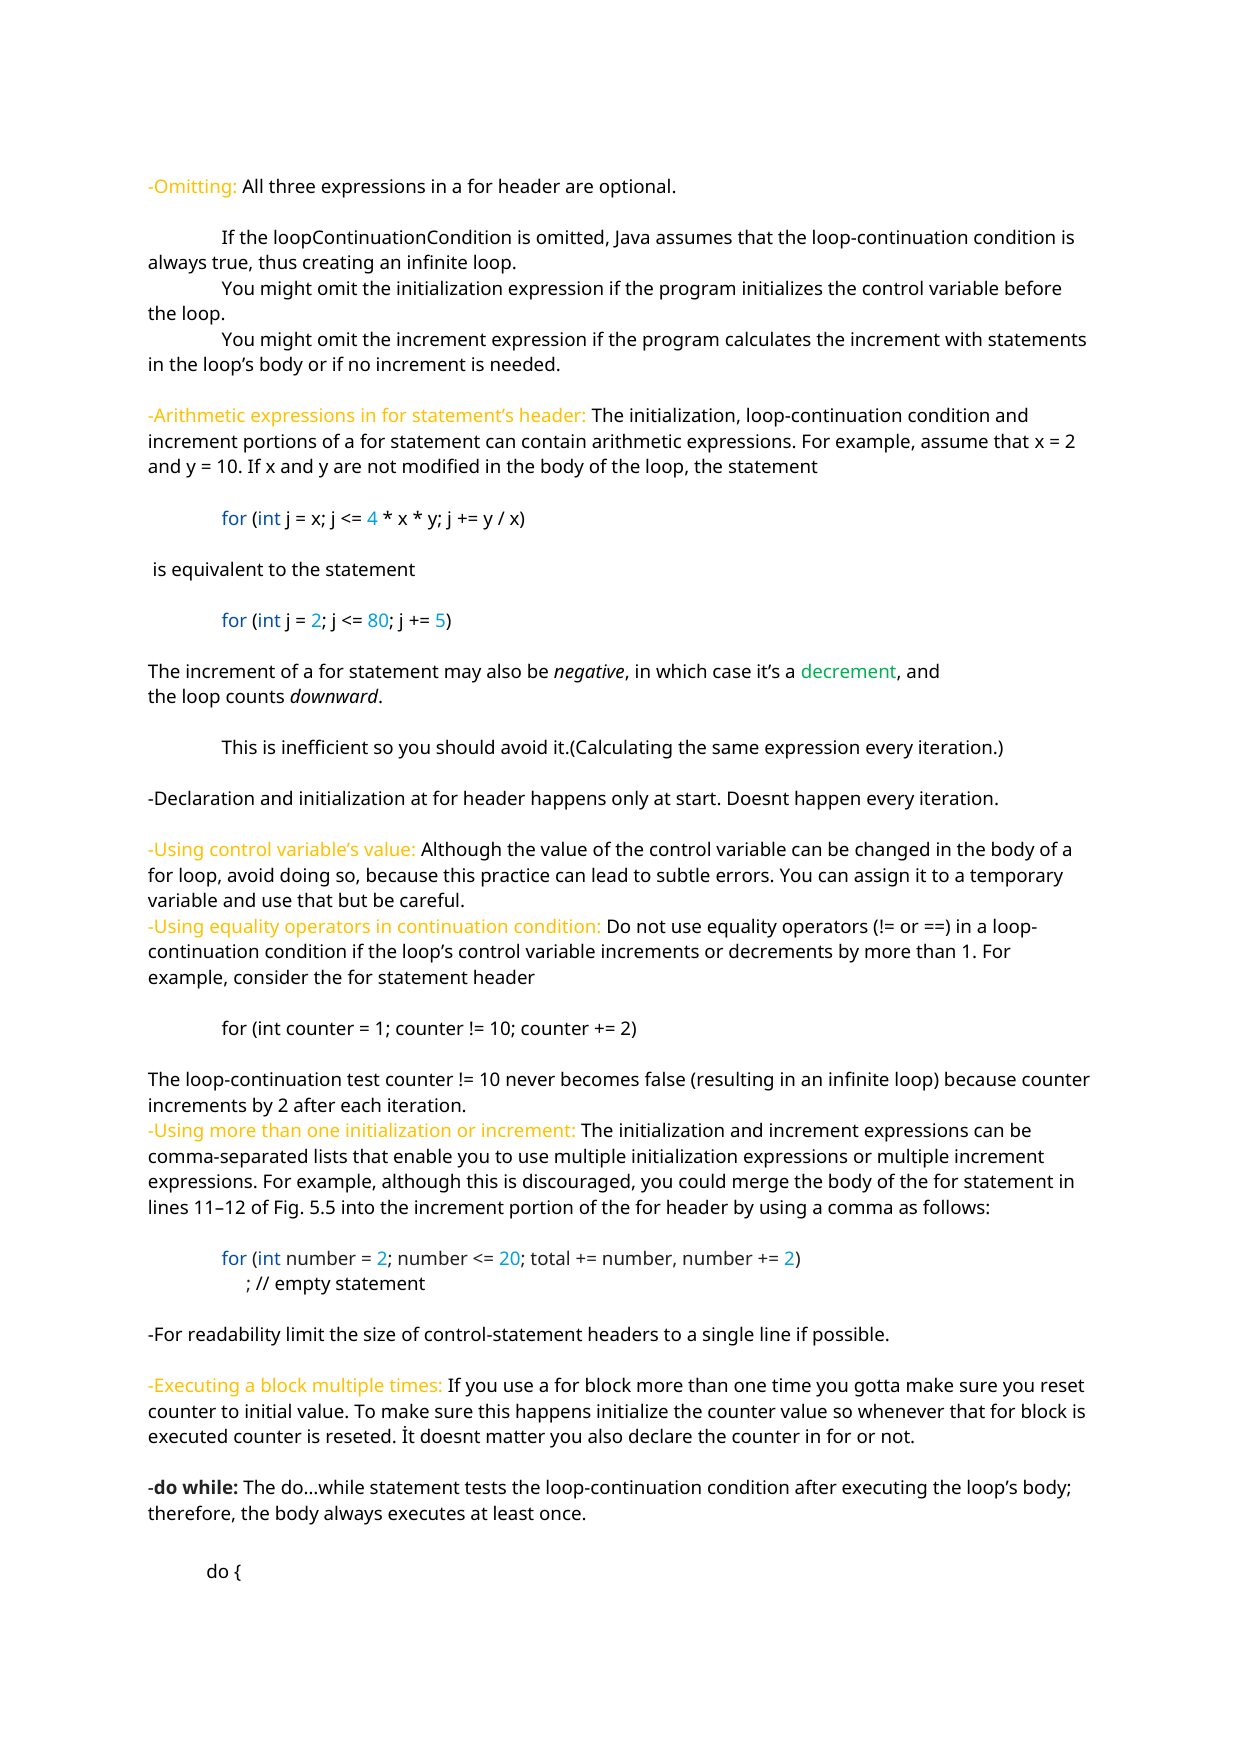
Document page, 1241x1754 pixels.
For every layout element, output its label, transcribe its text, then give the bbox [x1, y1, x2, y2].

text The loop-continuation test counter != 10 never becomes false (resulting in an infinite loop) because counter increments by 2 after each iteration. [148, 1066, 1093, 1117]
text ; // empty statement [148, 1271, 1093, 1296]
text If the loopContinuationCondition is omitted, Java assumes that the loop-continuation condition is always true, thus creating an infinite loop. [148, 224, 1093, 275]
text -Omitting: All three expressions in a for header are optional. [148, 173, 1093, 199]
text You might omit the increment expression if the program calculates the increment with statements in the loop’s body or if no increment is needed. [148, 326, 1093, 377]
text -do while: The do…while statement tests the loop-continuation condition after executing the loop’s body; therefore, the body always executes at least once. [148, 1475, 1093, 1526]
text This is inefficient so you should avoid it.(Calculating the same expression every iteration.) [148, 734, 1093, 760]
text is equivalent to the statement [148, 556, 1093, 581]
text for (int j = 2; j <= 80; j += 5) [148, 607, 1093, 632]
text -Declaration and initialization at for header happens only at start. Doesnt happen every iteration. [148, 786, 1093, 811]
text You might omit the initialization expression if the program initializes the control variable before the loop. [148, 275, 1093, 326]
text The increment of a for statement may also be negative, in which case it’s a decrement, and [148, 658, 1093, 683]
text do { [148, 1556, 1093, 1584]
text -For readability limit the size of control-statement headers to a single line if possible. [148, 1322, 1093, 1347]
text the loop counts downward. [148, 683, 1093, 709]
text -Executing a block multiple times: If you use a for block more than one time you gotta make sure you reset counter to initial value. To make sure this happens initialize the counter value so whenever that for block is executed counter is reseted. İt doesnt matter you also declare the counter in for or not. [148, 1373, 1093, 1449]
text -Using equality operators in continuation condition: Do not use equality operators (!= or ==) in a loop-continuation condition if the loop’s control variable increments or decrements by more than 1. For example, consider the for statement header [148, 913, 1093, 990]
text -Using control variable’s value: Although the value of the control variable can be changed in the body of a for loop, avoid doing so, because this practice can lead to subtle errors. You can assign it to a temporary variable and use that but be careful. [148, 837, 1093, 913]
text -Arithmetic expressions in for statement’s header: The initialization, loop-continuation condition and increment portions of a for statement can contain arithmetic expressions. For example, assume that x = 2 and y = 10. If x and y are not modified in the body of the loop, the statement [148, 403, 1093, 479]
text for (int number = 2; number <= 20; total += number, number += 2) [148, 1245, 1093, 1271]
text for (int j = x; j <= 4 * x * y; j += y / x) [148, 505, 1093, 530]
text -Using more than one initialization or increment: The initialization and increment expressions can be comma-separated lists that enable you to use multiple initialization expressions or multiple increment expressions. For example, although this is discouraged, you could merge the body of the for statement in lines 11–12 of Fig. 5.5 into the increment portion of the for header by using a comma as follows: [148, 1117, 1093, 1219]
text for (int counter = 1; counter != 10; counter += 2) [148, 1015, 1093, 1041]
